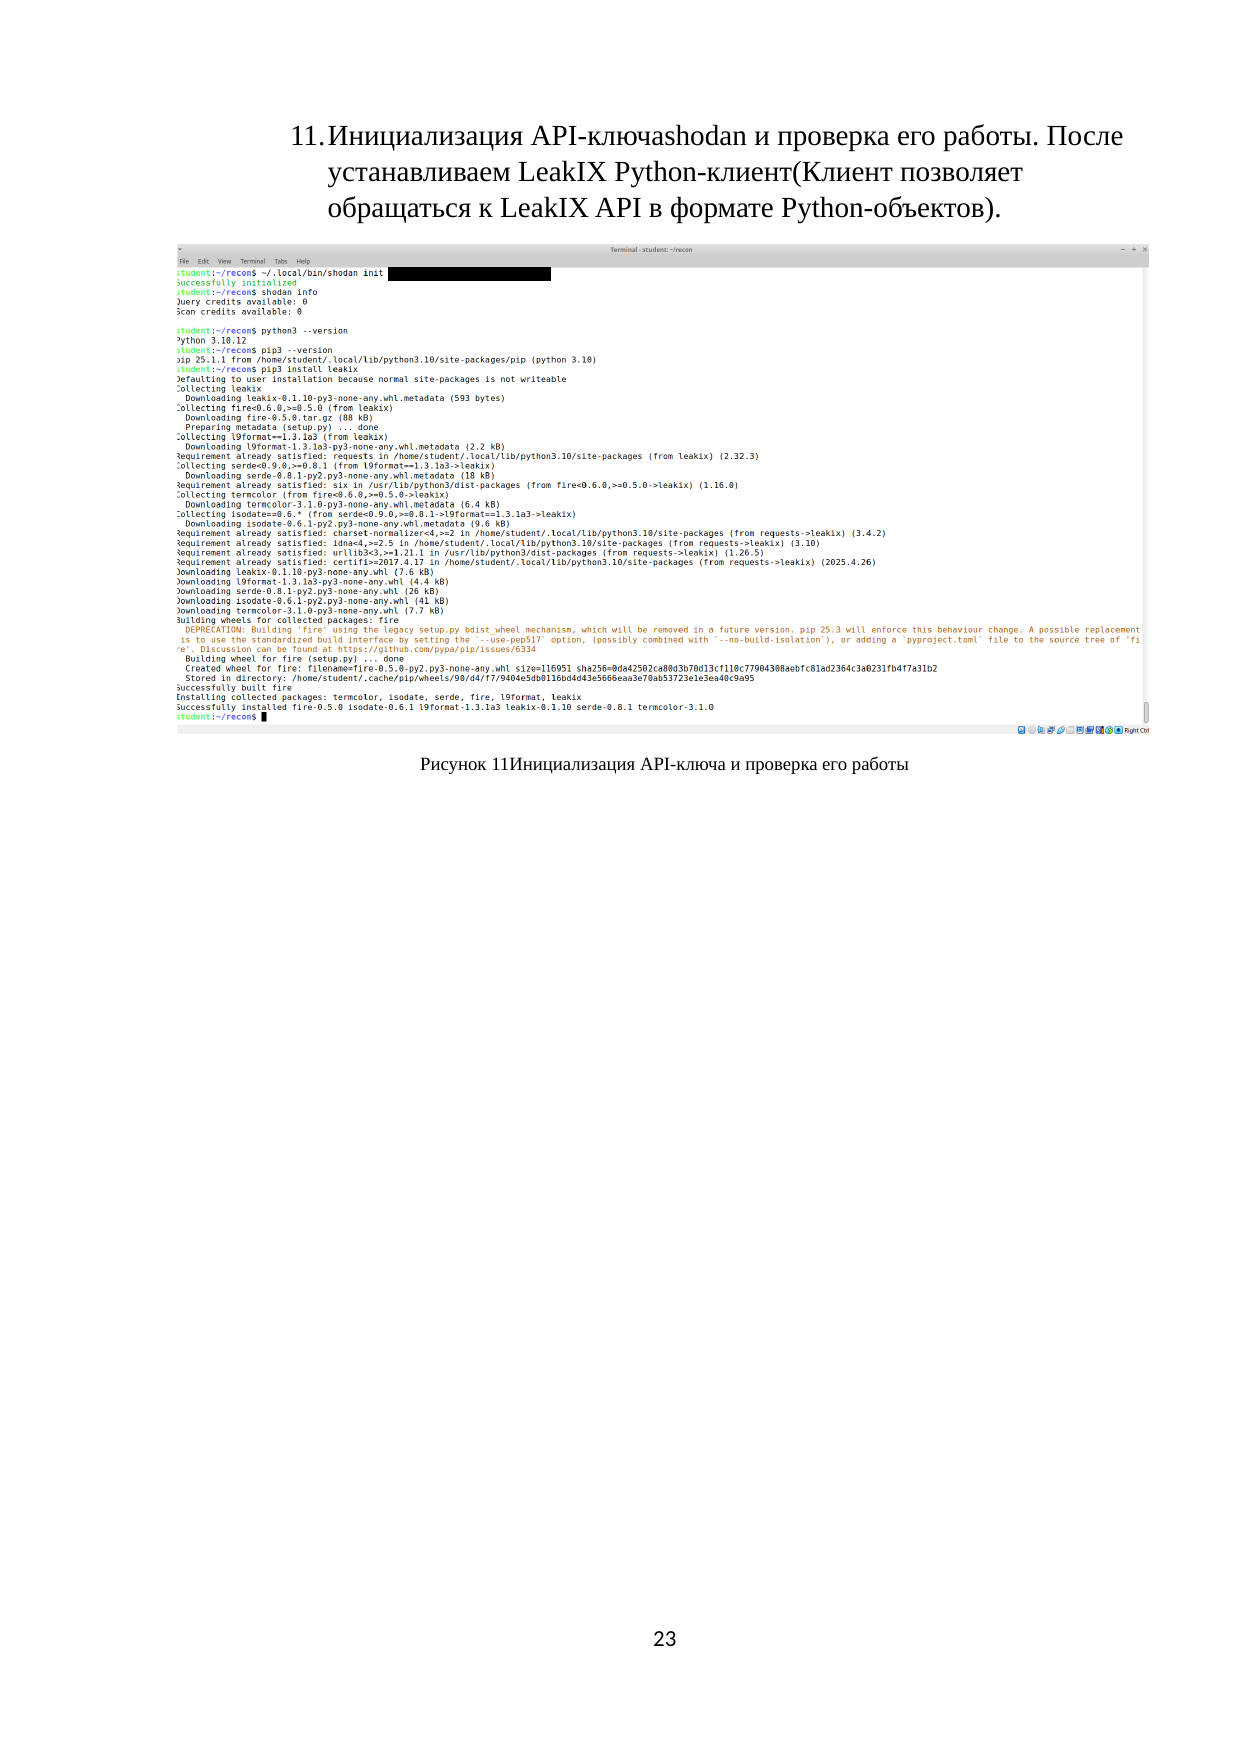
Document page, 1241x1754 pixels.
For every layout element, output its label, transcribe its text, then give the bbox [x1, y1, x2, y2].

list Инициализация API-ключаshodan и проверка его работы. После устанавливаем LeakIX Python-клиент(Клиент позволяет обращаться к LeakIX API в формате Python-объектов). [290, 118, 1152, 224]
text Рисунок 11Инициализация API-ключа и проверка его работы [177, 753, 1152, 774]
picture [177, 243, 1149, 734]
